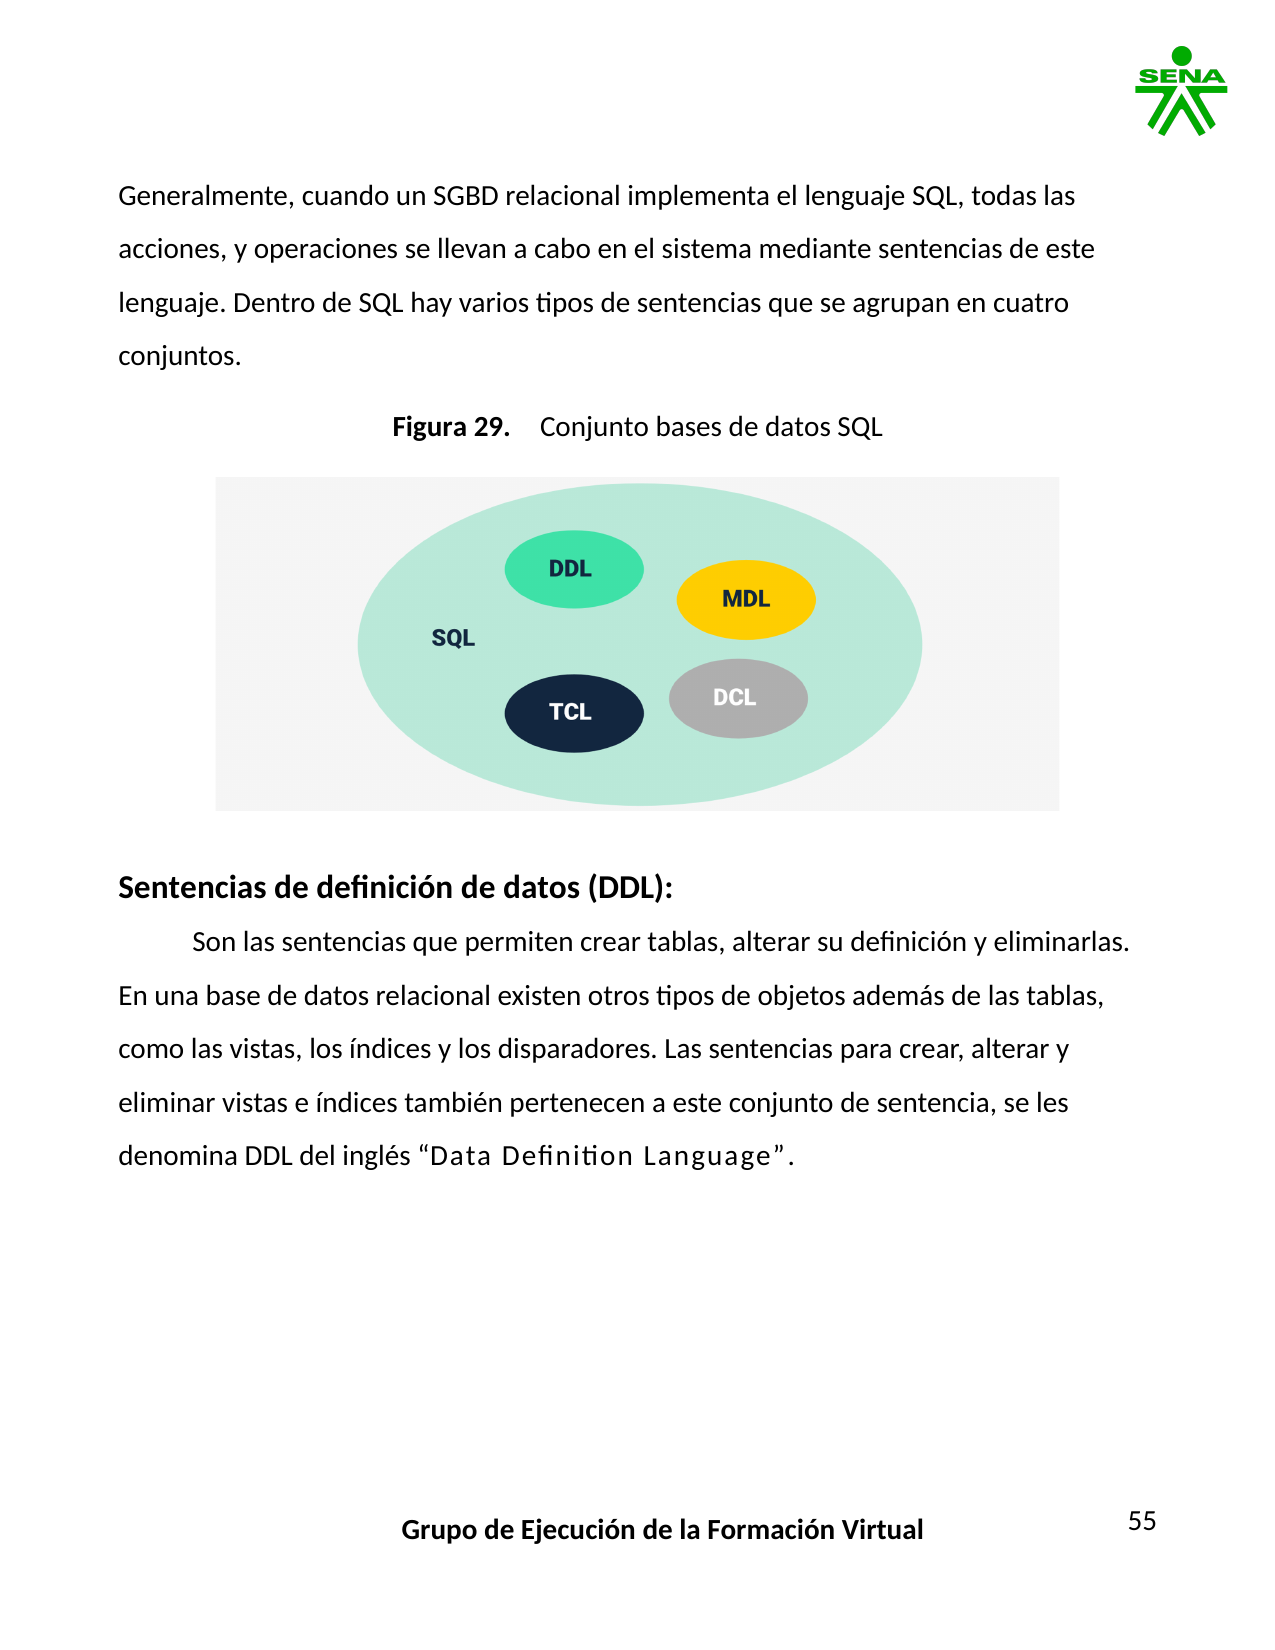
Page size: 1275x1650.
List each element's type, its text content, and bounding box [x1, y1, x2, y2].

picture [1135, 46, 1228, 136]
picture [215, 477, 1060, 811]
text Conjunto bases de datos SQL [118, 408, 1157, 443]
subtitle Sentencias de definición de datos (DDL): [118, 866, 1157, 907]
text Son las sentencias que permiten crear tablas, alterar su definición y eliminarlas. En una base de datos relacional existen otros tipos de objetos además de las tablas, como las vistas, los índices y los disparadores. Las sentencias para crear, alterar y eliminar vistas e índices también pertenecen a este conjunto de sentencia, se les denomina DDL del inglés “Data Definition Language”. [118, 923, 1157, 1173]
